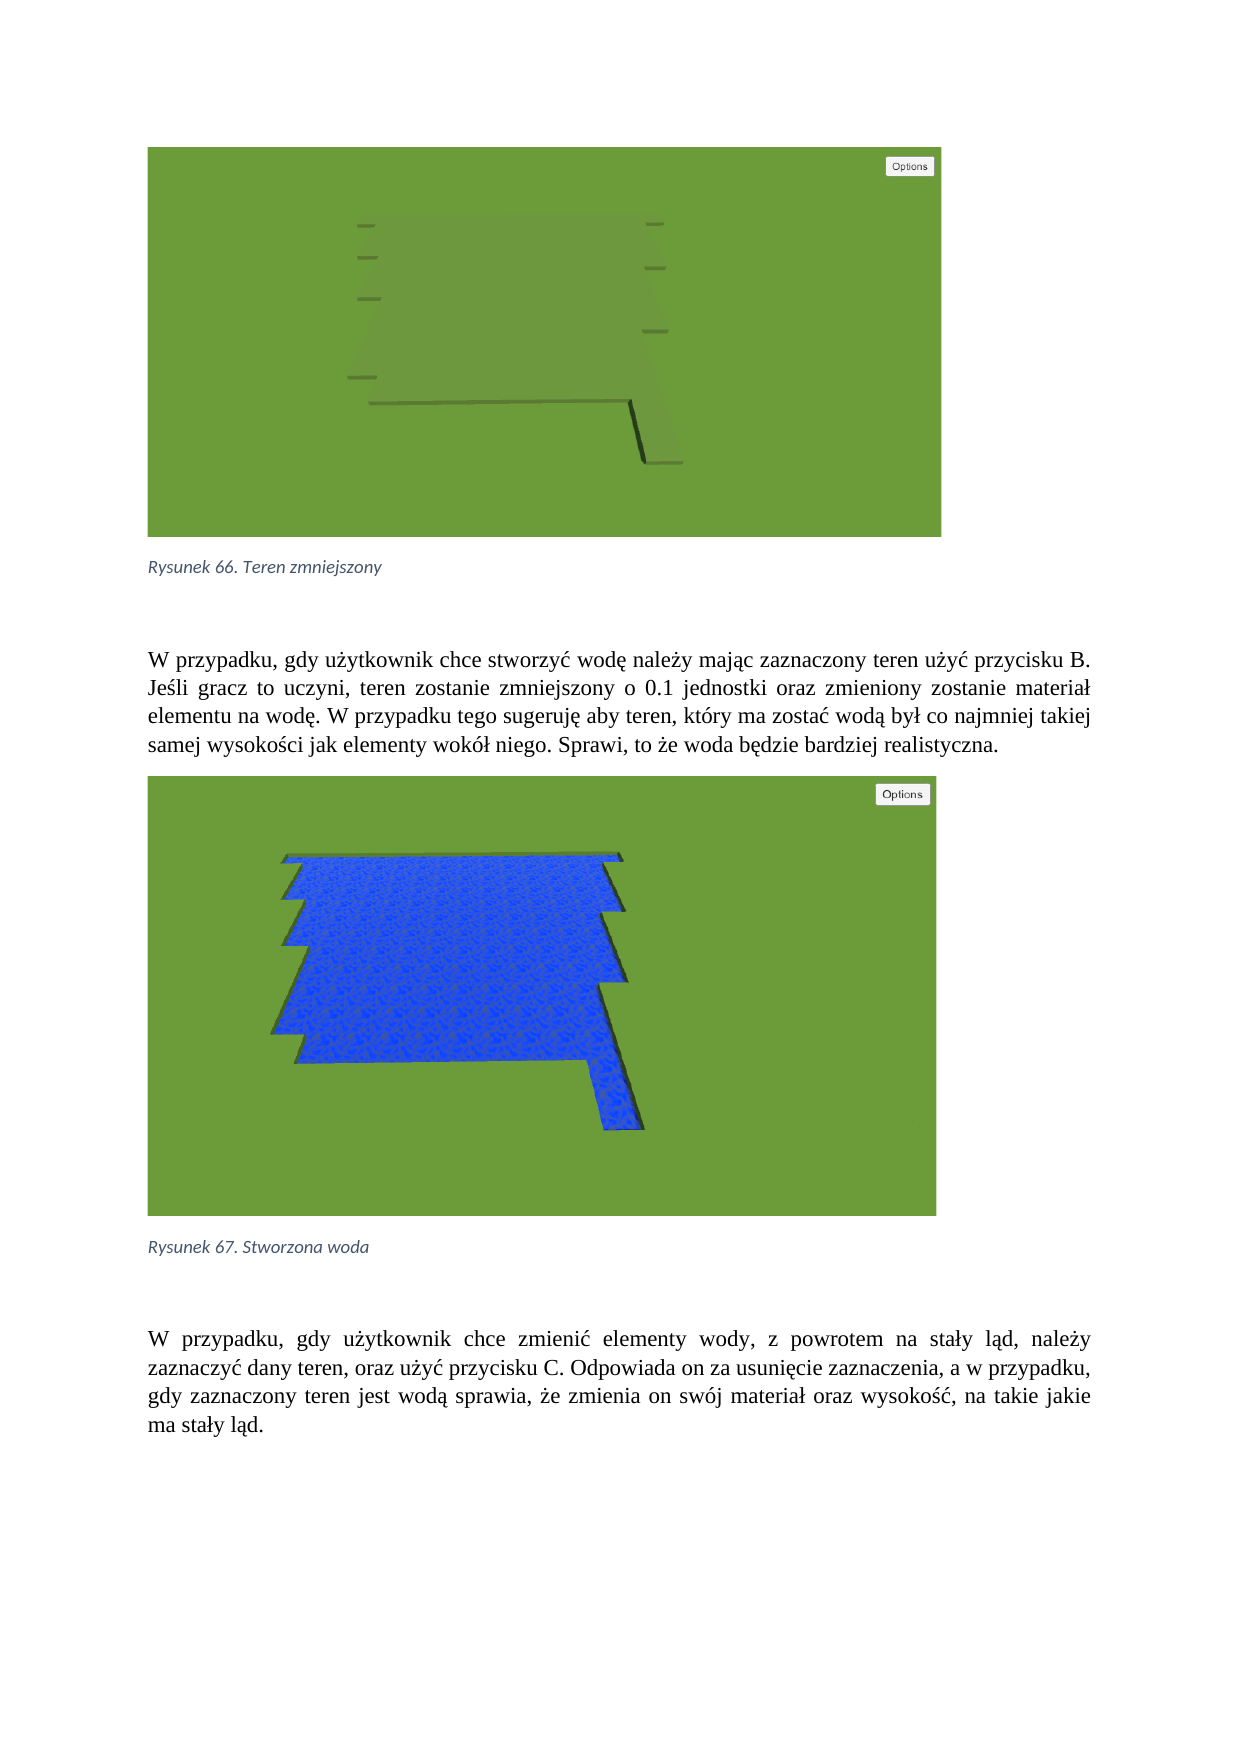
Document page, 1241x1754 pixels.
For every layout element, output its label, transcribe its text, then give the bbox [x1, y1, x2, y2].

picture [147, 147, 942, 537]
text W przypadku, gdy użytkownik chce zmienić elementy wody, z powrotem na stały ląd, należy zaznaczyć dany teren, oraz użyć przycisku C. Odpowiada on za usunięcie zaznaczenia, a w przypadku, gdy zaznaczony teren jest wodą sprawia, że zmienia on swój materiał oraz wysokość, na takie jakie ma stały ląd. [148, 1326, 1093, 1437]
text W przypadku, gdy użytkownik chce stworzyć wodę należy mając zaznaczony teren użyć przycisku B. Jeśli gracz to uczyni, teren zostanie zmniejszony o 0.1 jednostki oraz zmieniony zostanie materiał elementu na wodę. W przypadku tego sugeruję aby teren, który ma zostać wodą był co najmniej takiej samej wysokości jak elementy wokół niego. Sprawi, to że woda będzie bardziej realistyczna. [148, 646, 1093, 757]
picture [147, 776, 937, 1216]
